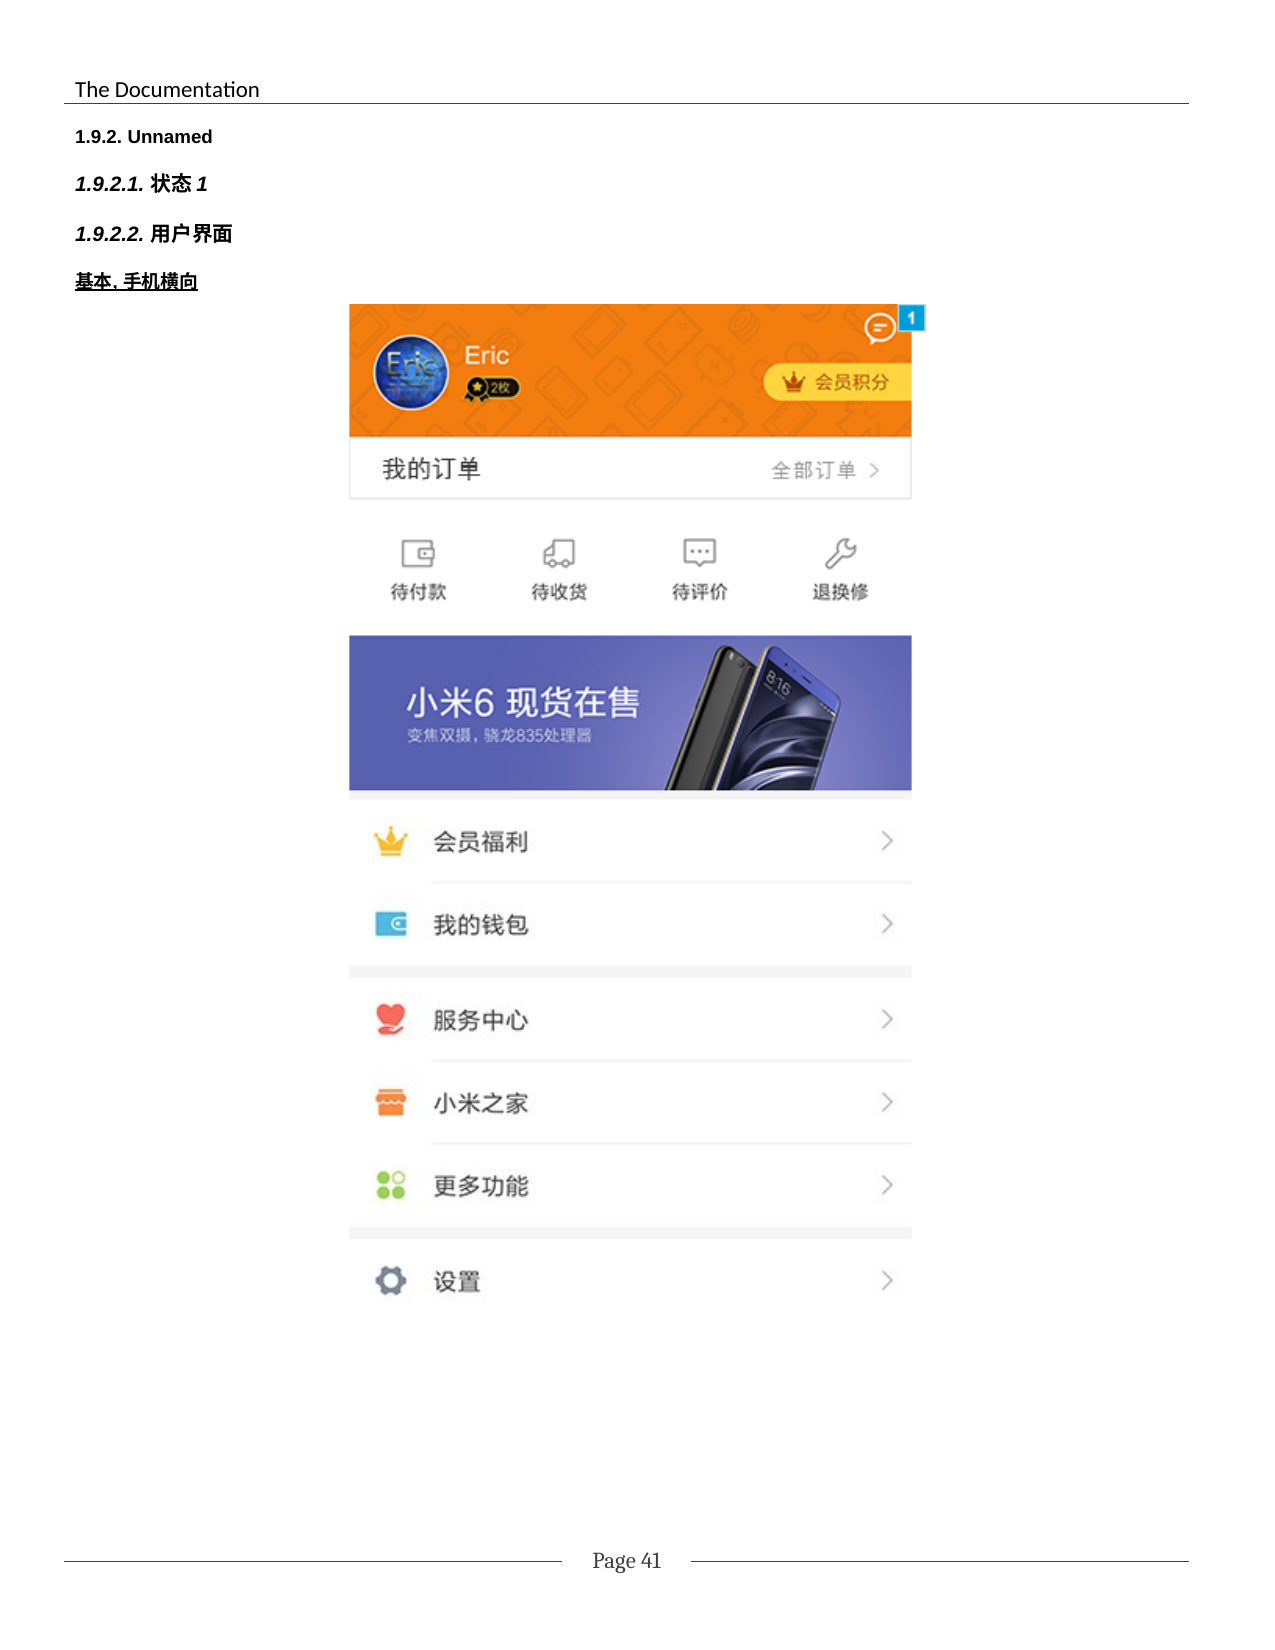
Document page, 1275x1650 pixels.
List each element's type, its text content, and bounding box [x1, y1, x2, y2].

subtitle Unnamed [75, 126, 1200, 147]
subtitle 状态1 [75, 172, 1200, 196]
subtitle 用户界面 [75, 221, 1200, 246]
text 基本, 手机横向 [75, 271, 1200, 292]
